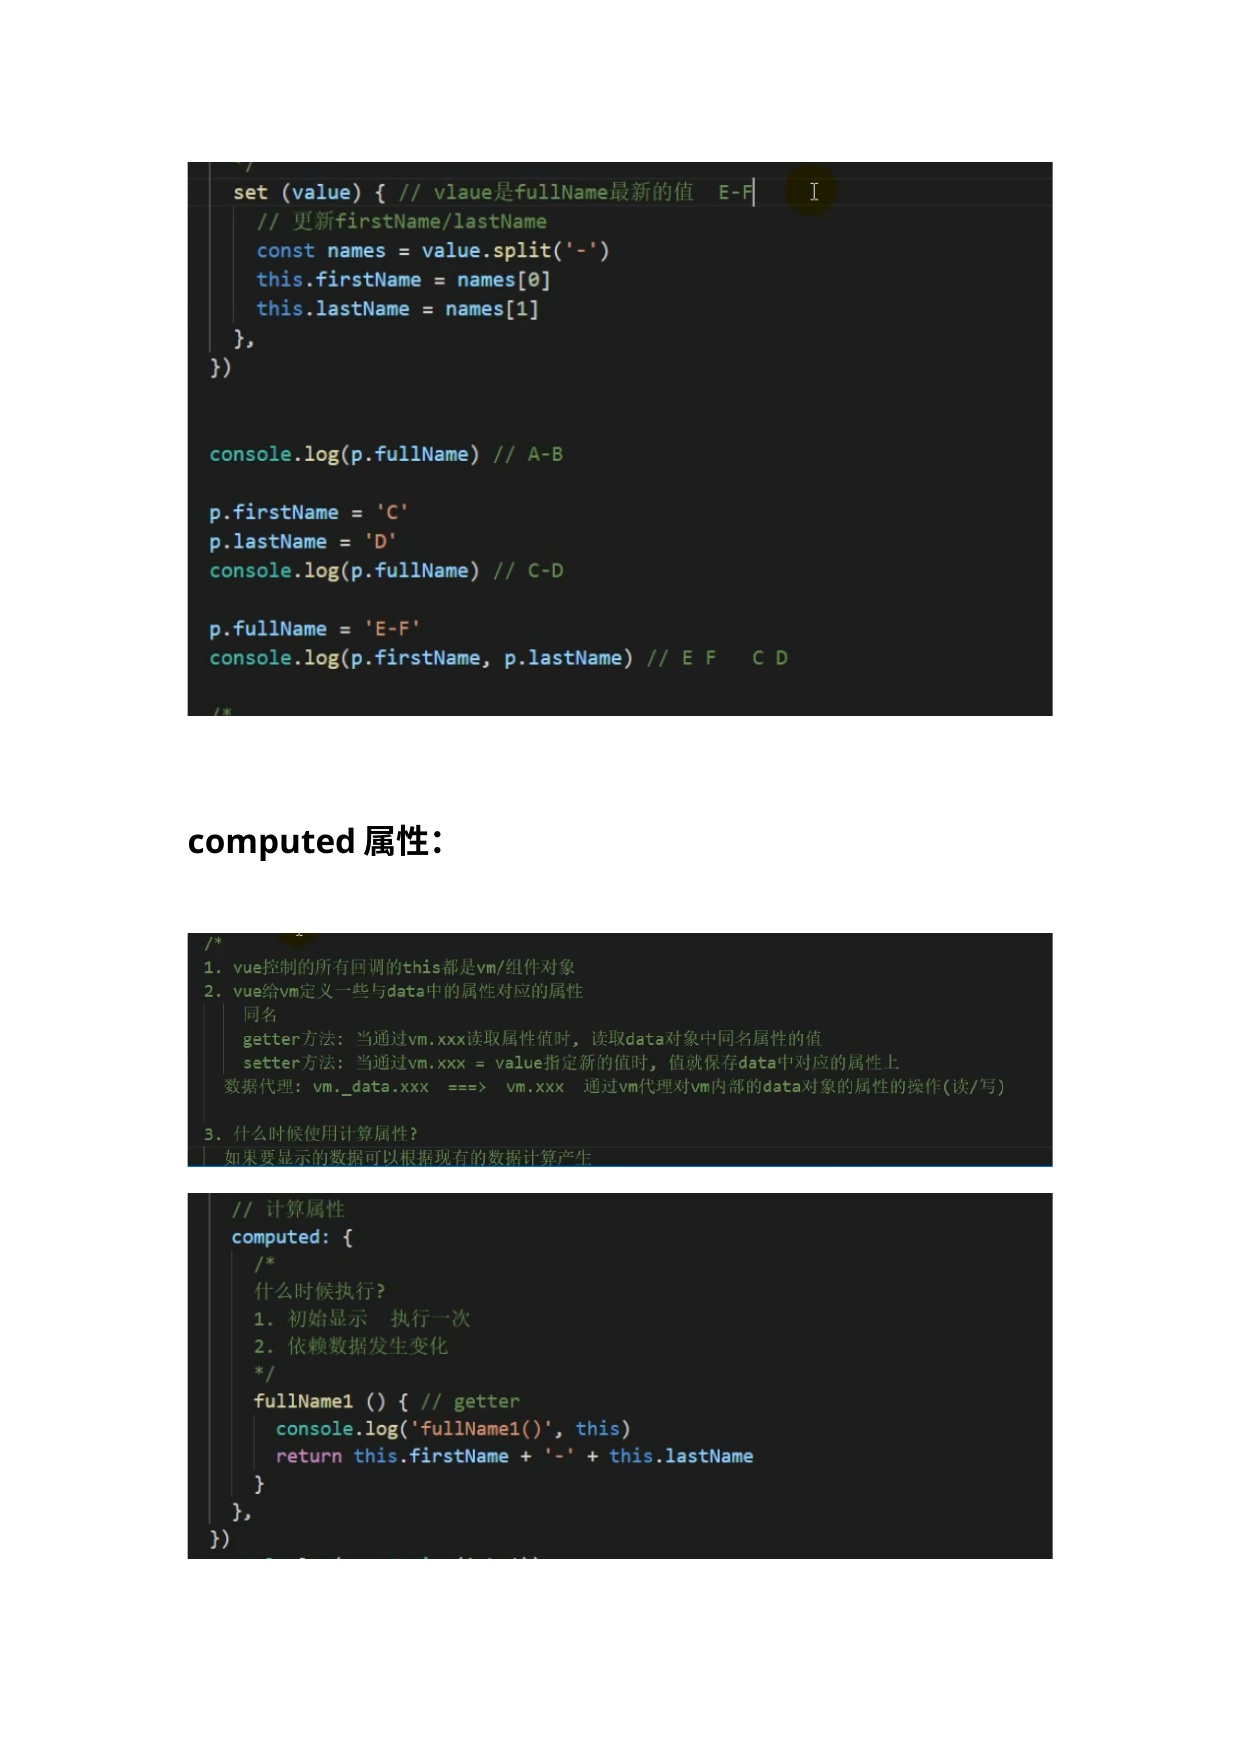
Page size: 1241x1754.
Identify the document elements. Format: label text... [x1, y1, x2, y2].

picture [187, 933, 1053, 1167]
picture [187, 162, 1053, 716]
subtitle computed属性： [187, 807, 1053, 872]
picture [187, 1193, 1053, 1559]
